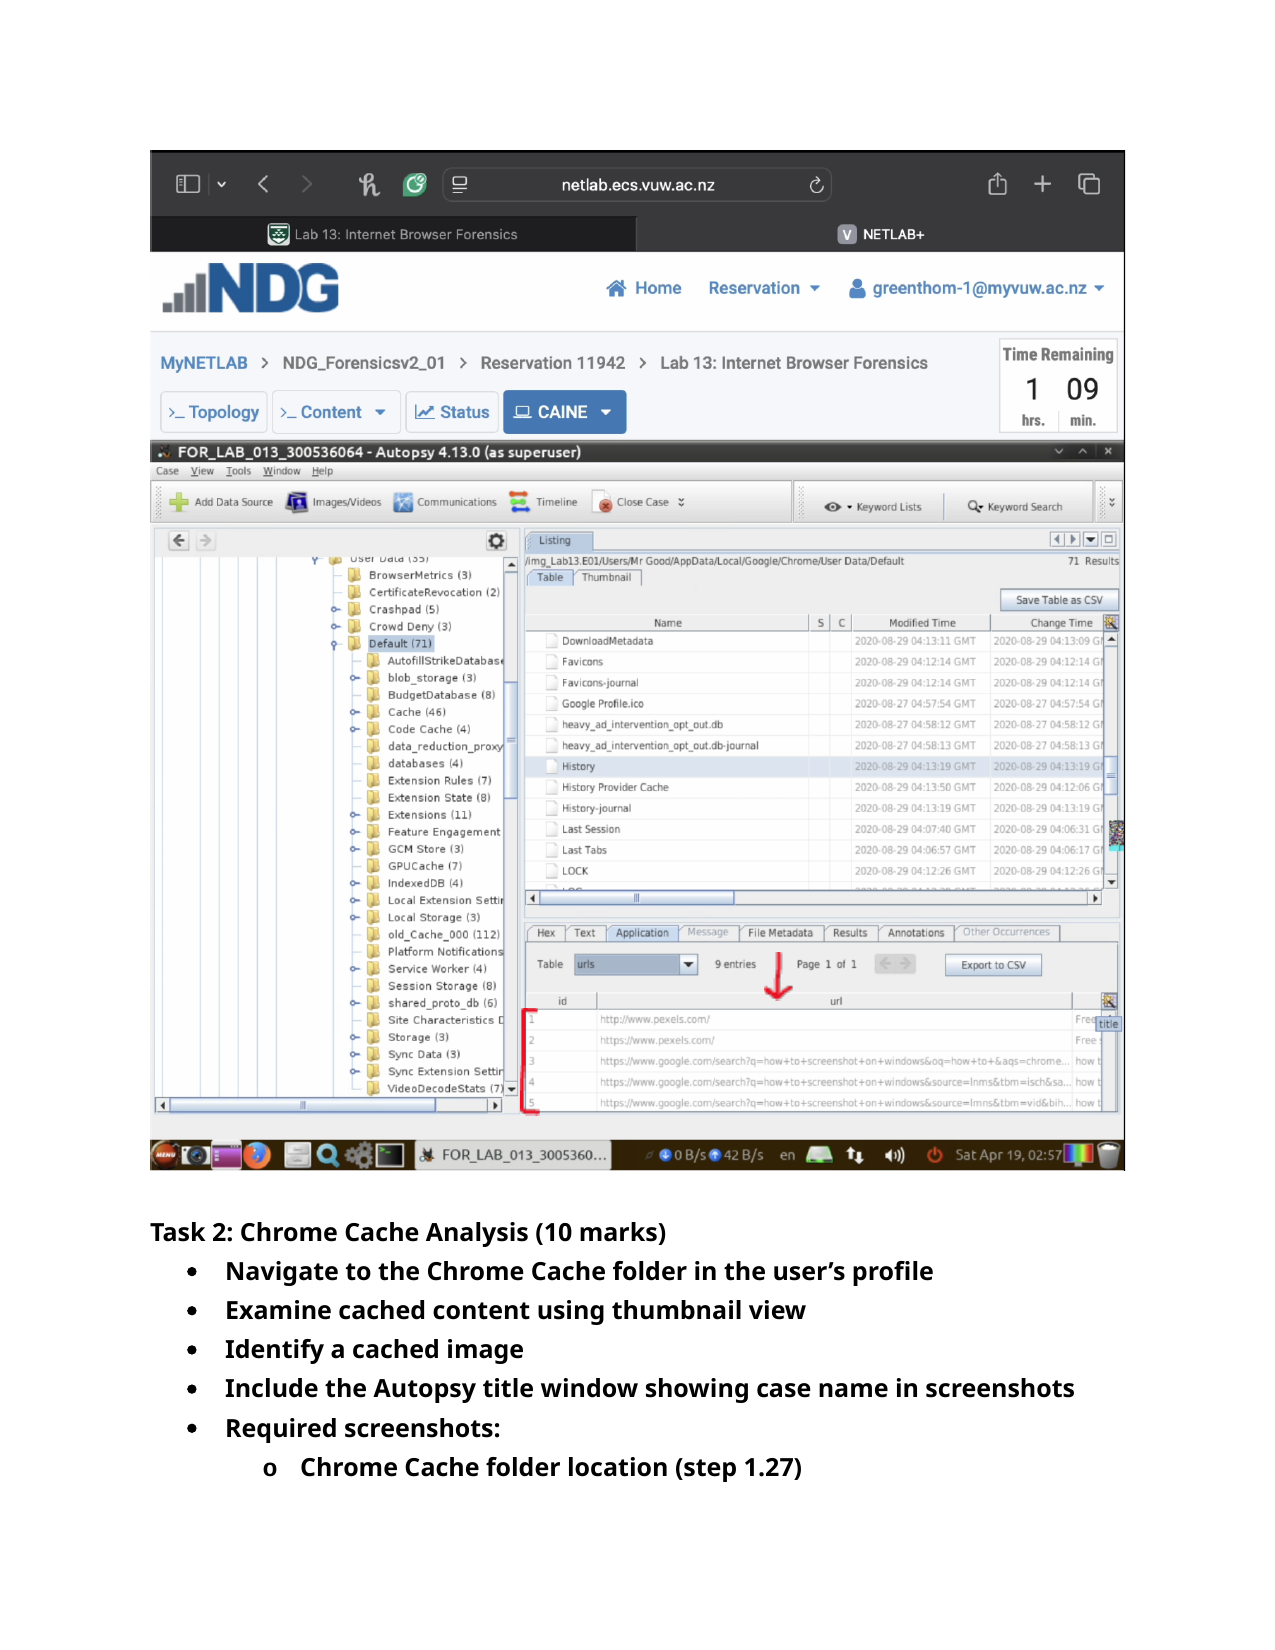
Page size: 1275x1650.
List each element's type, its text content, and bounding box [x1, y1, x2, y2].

list Required screenshots: [187, 1410, 1125, 1444]
list Identify a cached image [187, 1332, 1125, 1366]
list Include the Autopsy title window showing case name in screenshots [187, 1371, 1125, 1405]
text Task 2: Chrome Cache Analysis (10 marks) [150, 1214, 1125, 1248]
picture [150, 150, 1125, 1171]
list Examine cached content using thumbnail view [187, 1293, 1125, 1327]
list Chrome Cache folder location (step 1.27) [262, 1449, 1125, 1484]
list Navigate to the Chrome Cache folder in the user’s profile [187, 1253, 1125, 1288]
